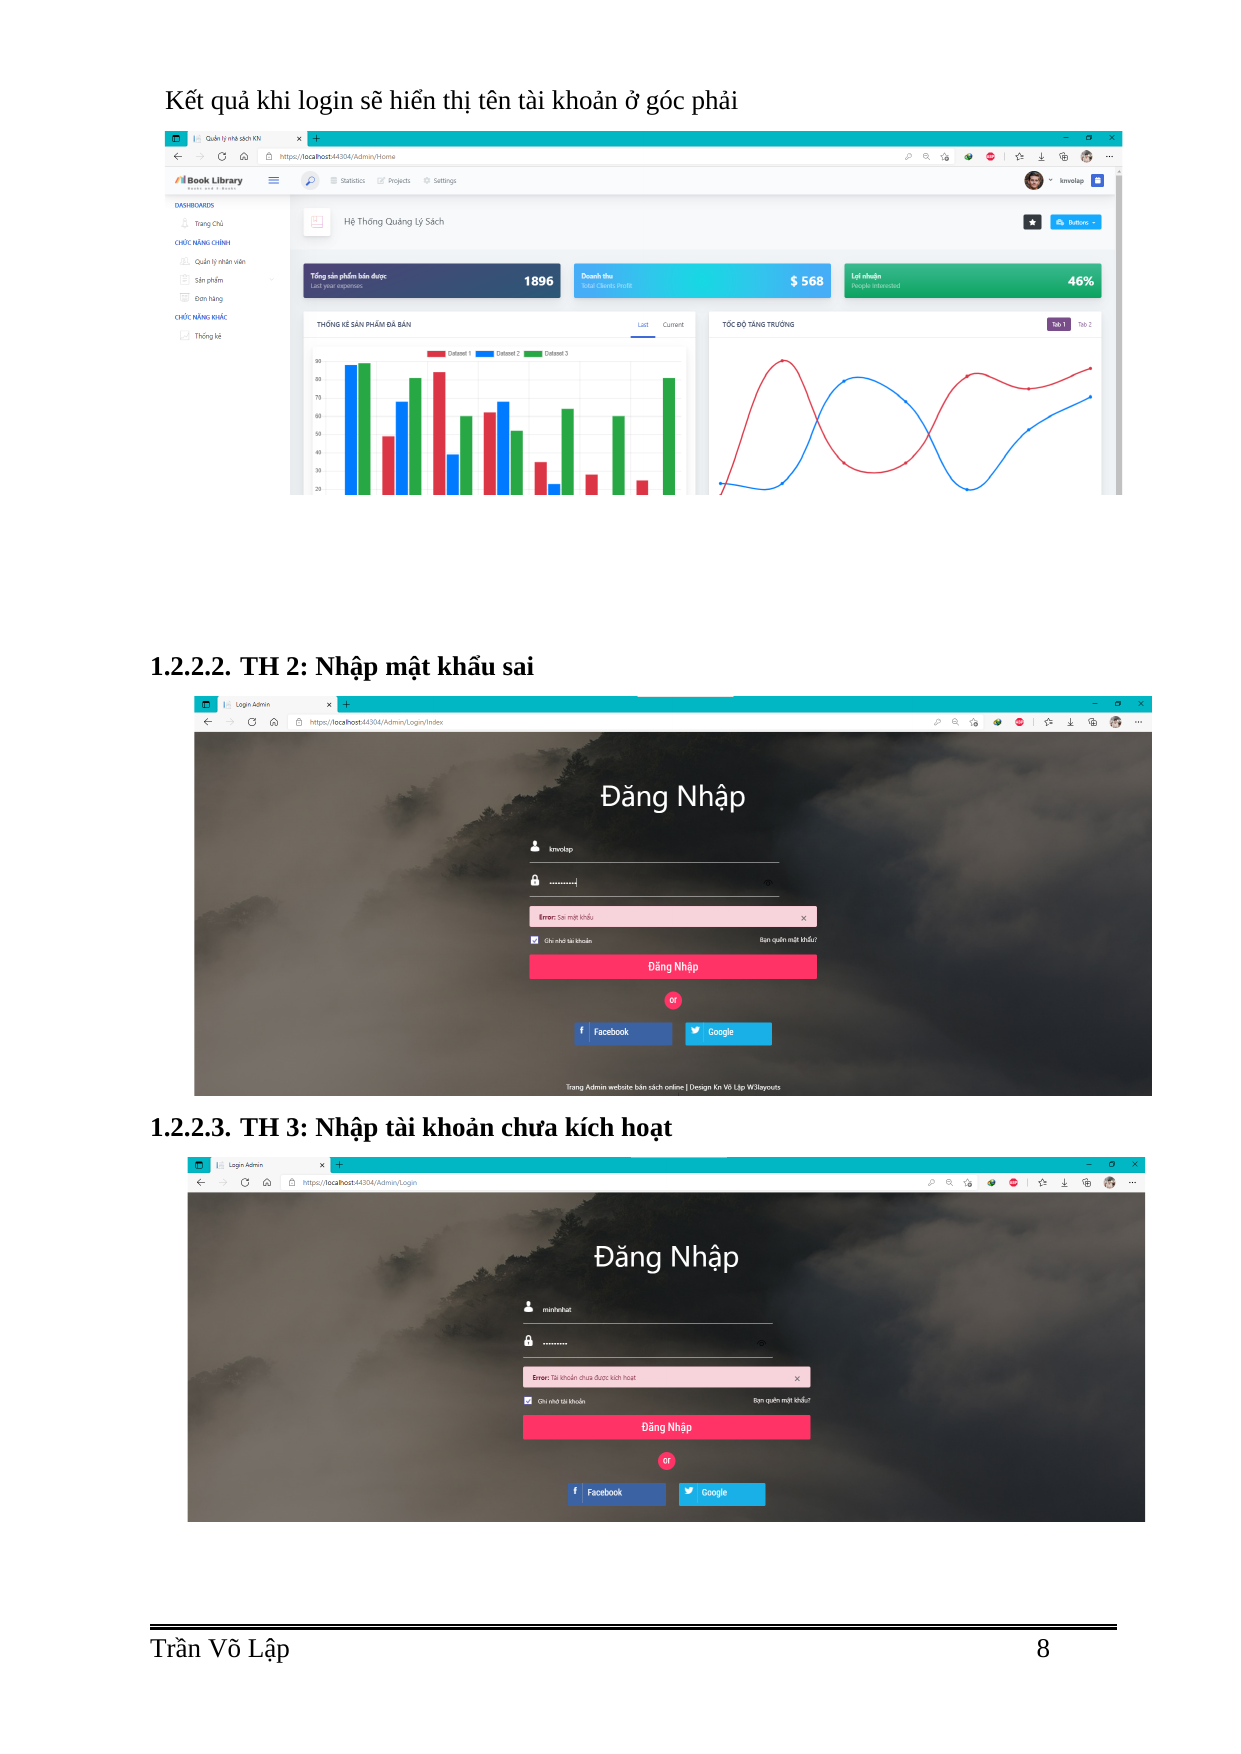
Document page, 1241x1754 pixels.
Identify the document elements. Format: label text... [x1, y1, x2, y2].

picture [187, 1157, 1146, 1522]
picture [164, 131, 1123, 495]
subtitle TH 3: Nhập tài khoản chưa kích hoạt [150, 1111, 1107, 1142]
picture [194, 696, 1152, 1096]
subtitle TH 2: Nhập mật khẩu sai [150, 650, 1107, 681]
text Kết quả khi login sẽ hiển thị tên tài khoản ở góc phải [165, 84, 1107, 131]
